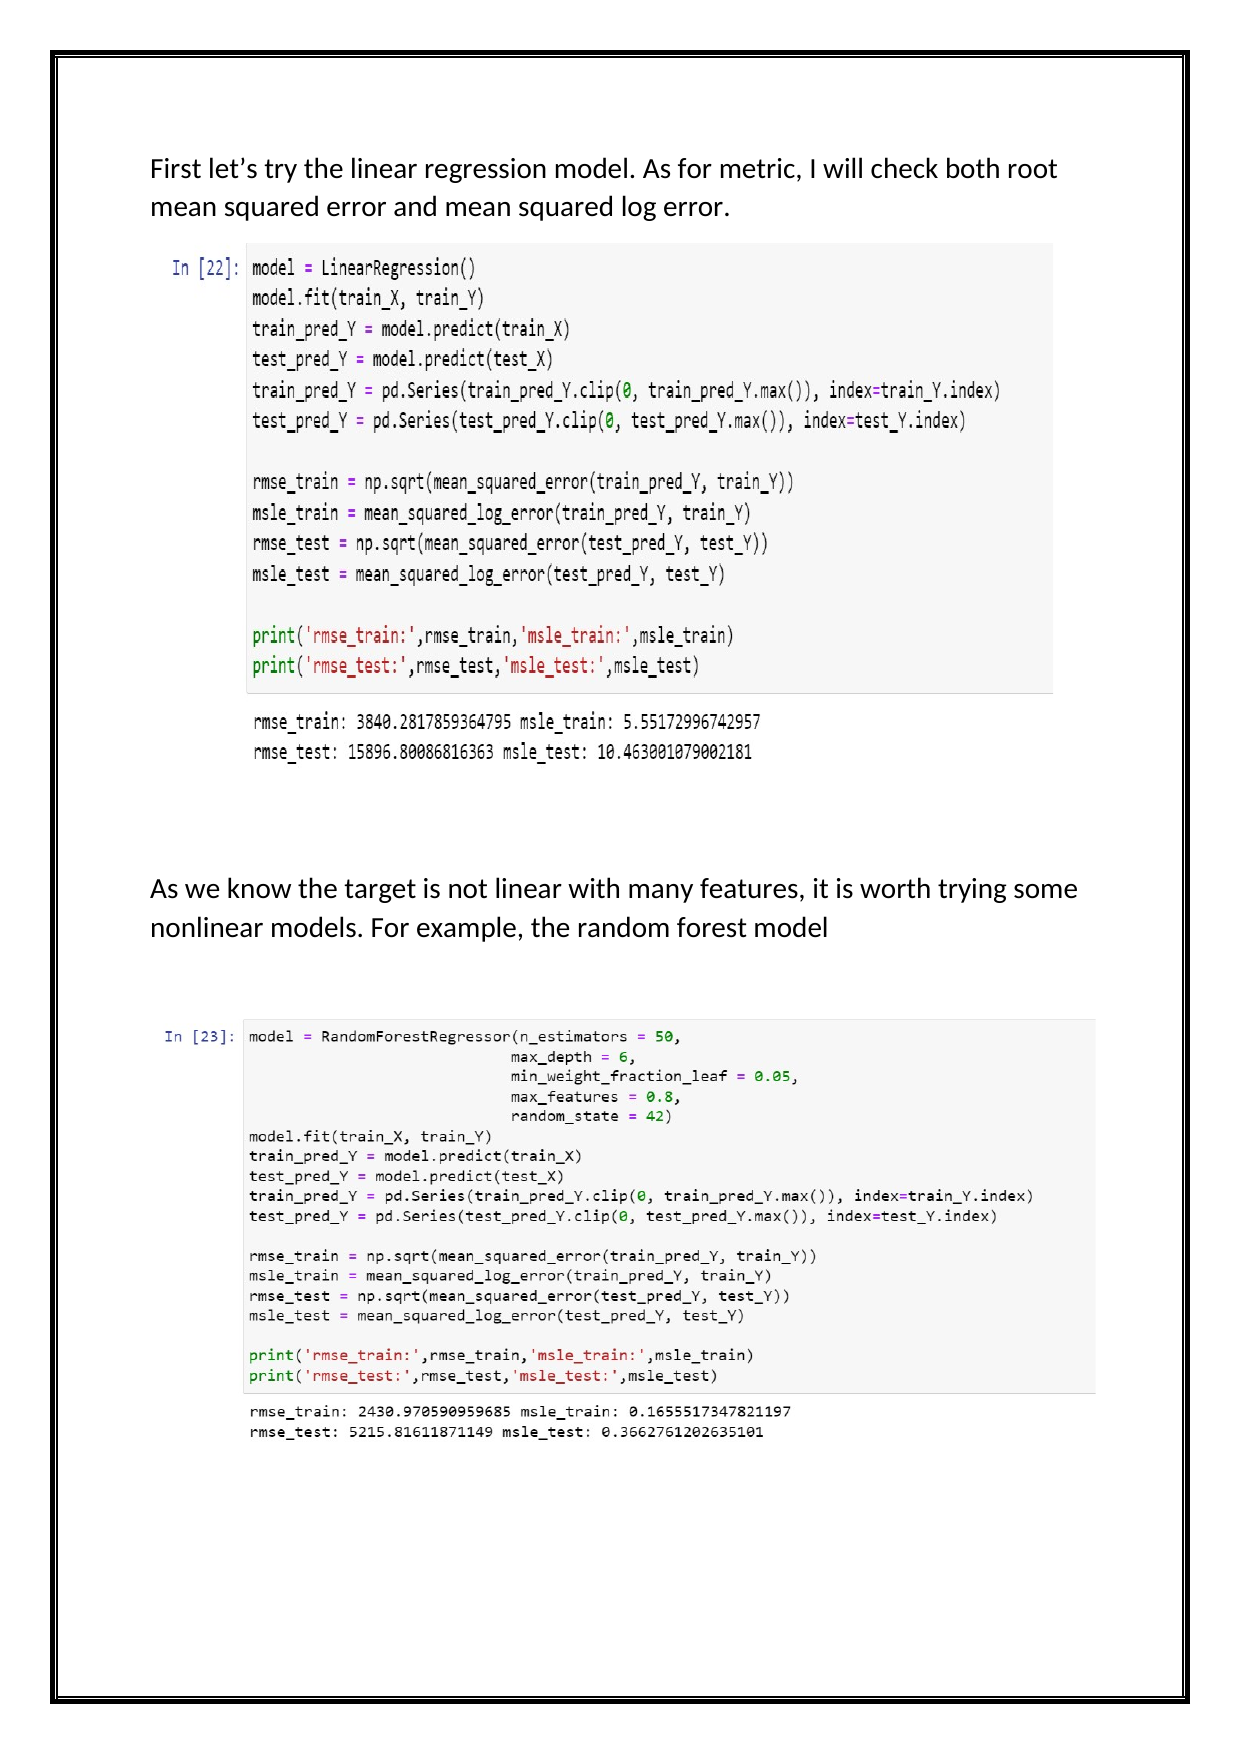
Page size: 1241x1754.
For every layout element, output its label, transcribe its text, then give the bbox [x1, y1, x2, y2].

text First let’s try the linear regression model. As for metric, I will check both root mean squared error and mean squared log error. [150, 150, 1090, 224]
text As we know the target is not linear with many features, it is worth trying some nonlinear models. For example, the random forest model [150, 871, 1090, 944]
picture [150, 243, 1054, 797]
picture [150, 1019, 1096, 1455]
